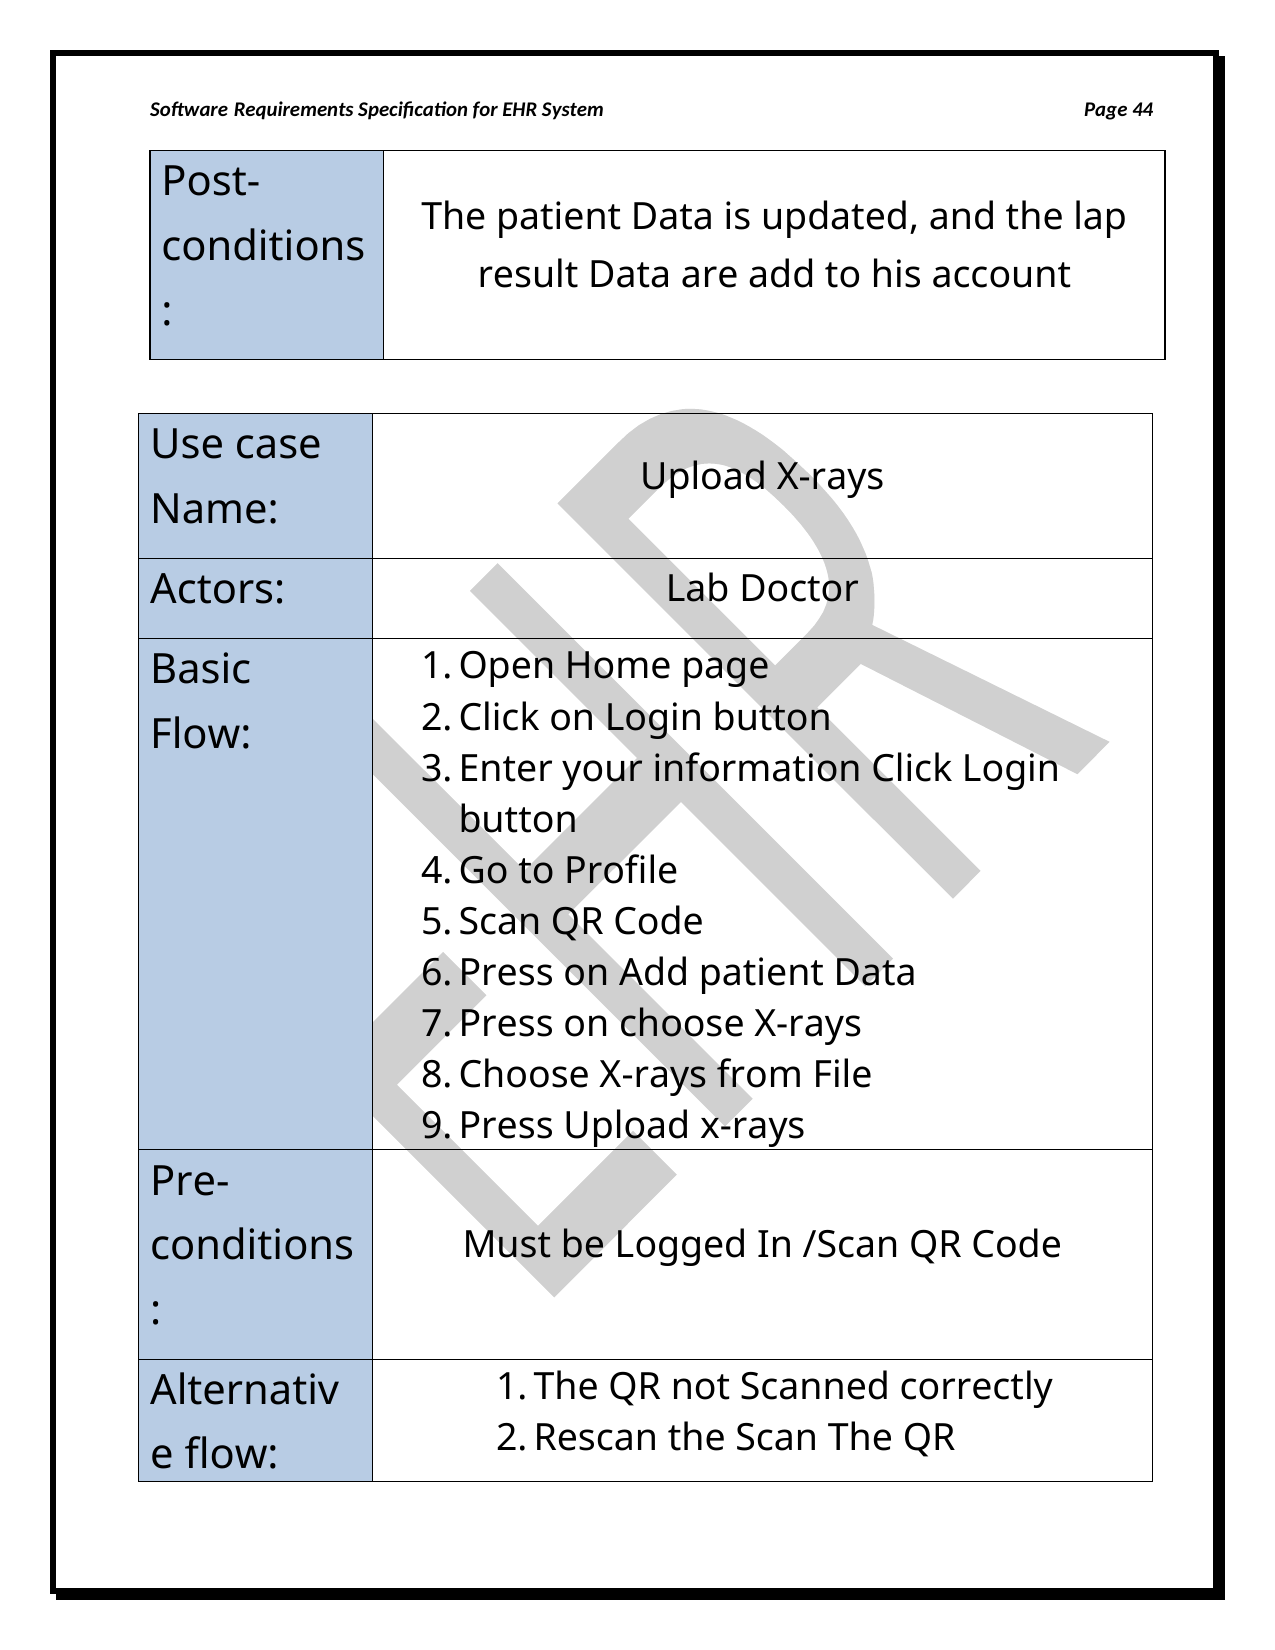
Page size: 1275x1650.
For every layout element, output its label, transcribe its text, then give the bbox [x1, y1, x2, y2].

table_cell Pre-conditions: [139, 1150, 372, 1359]
table_cell Actors: [139, 559, 372, 638]
table_cell Post-conditions: [151, 151, 383, 359]
table_cell The patient Data is updated, and the lap result Data are add to his account [384, 151, 1164, 359]
table_cell Open Home page Click on Login button Enter your information Click Login button Go to Profile Scan QR Code Press on Add patient Data Press on choose X-rays Choose X-rays from File Press Upload x-rays [373, 639, 1152, 1149]
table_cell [373, 1360, 1152, 1481]
table_cell Basic Flow: [139, 639, 372, 1149]
table_header Upload X-rays [373, 414, 1152, 558]
table_cell Alternative flow: [139, 1360, 372, 1481]
table_cell Must be Logged In /Scan QR Code [373, 1150, 1152, 1359]
table_header Use case Name: [139, 414, 372, 558]
table_cell Lab Doctor [373, 559, 1152, 638]
